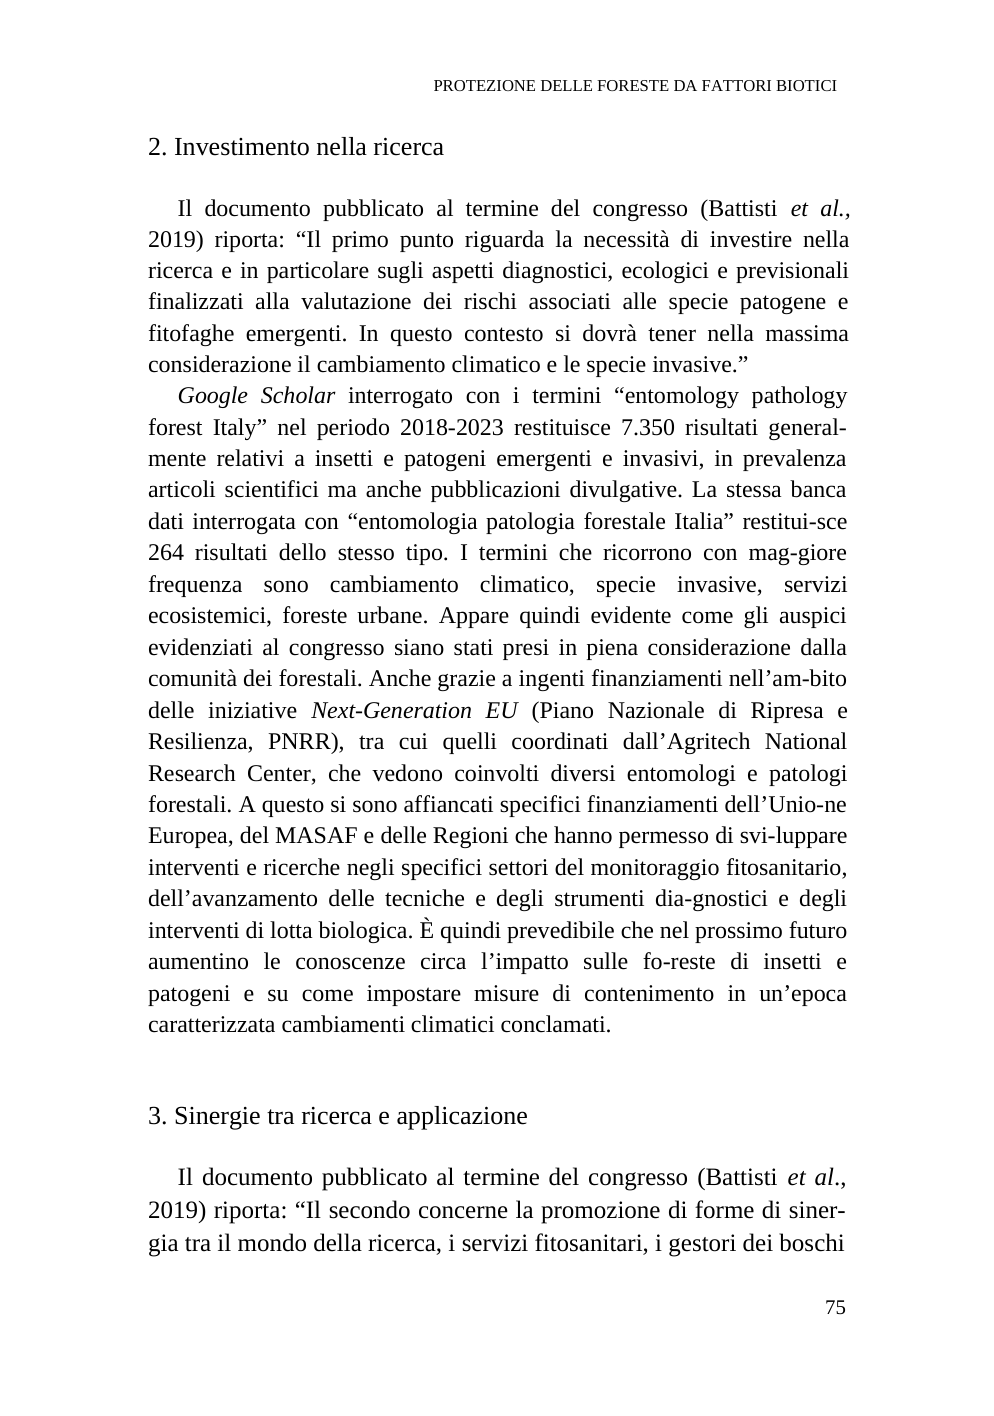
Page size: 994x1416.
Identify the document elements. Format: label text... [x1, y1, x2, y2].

text 2. Investimento nella ricerca [148, 131, 851, 161]
text Google Scholar interrogato con i termini “entomology pathology forest Italy” nel periodo 2018-2023 restituisce 7.350 risultati general-mente relativi a insetti e patogeni emergenti e invasivi, in prevalenza articoli scientifici ma anche pubblicazioni divulgative. La stessa banca dati interrogata con “entomologia patologia forestale Italia” restitui-sce 264 risultati dello stesso tipo. I termini che ricorrono con mag-giore frequenza sono cambiamento climatico, specie invasive, servizi ecosistemici, foreste urbane. Appare quindi evidente come gli auspici evidenziati al congresso siano stati presi in piena considerazione dalla comunità dei forestali. Anche grazie a ingenti finanziamenti nell’am-bito delle iniziative Next-Generation EU (Piano Nazionale di Ripresa e Resilienza, PNRR), tra cui quelli coordinati dall’Agritech National Research Center, che vedono coinvolti diversi entomologi e patologi forestali. A questo si sono affiancati specifici finanziamenti dell’Unio-ne Europea, del MASAF e delle Regioni che hanno permesso di svi-luppare interventi e ricerche negli specifici settori del monitoraggio fitosanitario, dell’avanzamento delle tecniche e degli strumenti dia-gnostici e degli interventi di lotta biologica. È quindi prevedibile che nel prossimo futuro aumentino le conoscenze circa l’impatto sulle fo-reste di insetti e patogeni e su come impostare misure di contenimento in un’epoca caratterizzata cambiamenti climatici conclamati. [148, 381, 848, 1038]
text 75 [825, 1295, 851, 1319]
text Il documento pubblicato al termine del congresso (Battisti et al., 2019) riporta: “Il secondo concerne la promozione di forme di siner-gia tra il mondo della ricerca, i servizi fitosanitari, i gestori dei boschi [148, 1162, 846, 1257]
text 3. Sinergie tra ricerca e applicazione [148, 1100, 851, 1130]
text Il documento pubblicato al termine del congresso (Battisti et al., 2019) riporta: “Il primo punto riguarda la necessità di investire nella ricerca e in particolare sugli aspetti diagnostici, ecologici e previsionali finalizzati alla valutazione dei rischi associati alle specie patogene e fitofaghe emergenti. In questo contesto si dovrà tener nella massima considerazione il cambiamento climatico e le specie invasive.” [148, 194, 851, 377]
text PROTEZIONE DELLE FORESTE DA FATTORI BIOTICI [433, 75, 851, 94]
